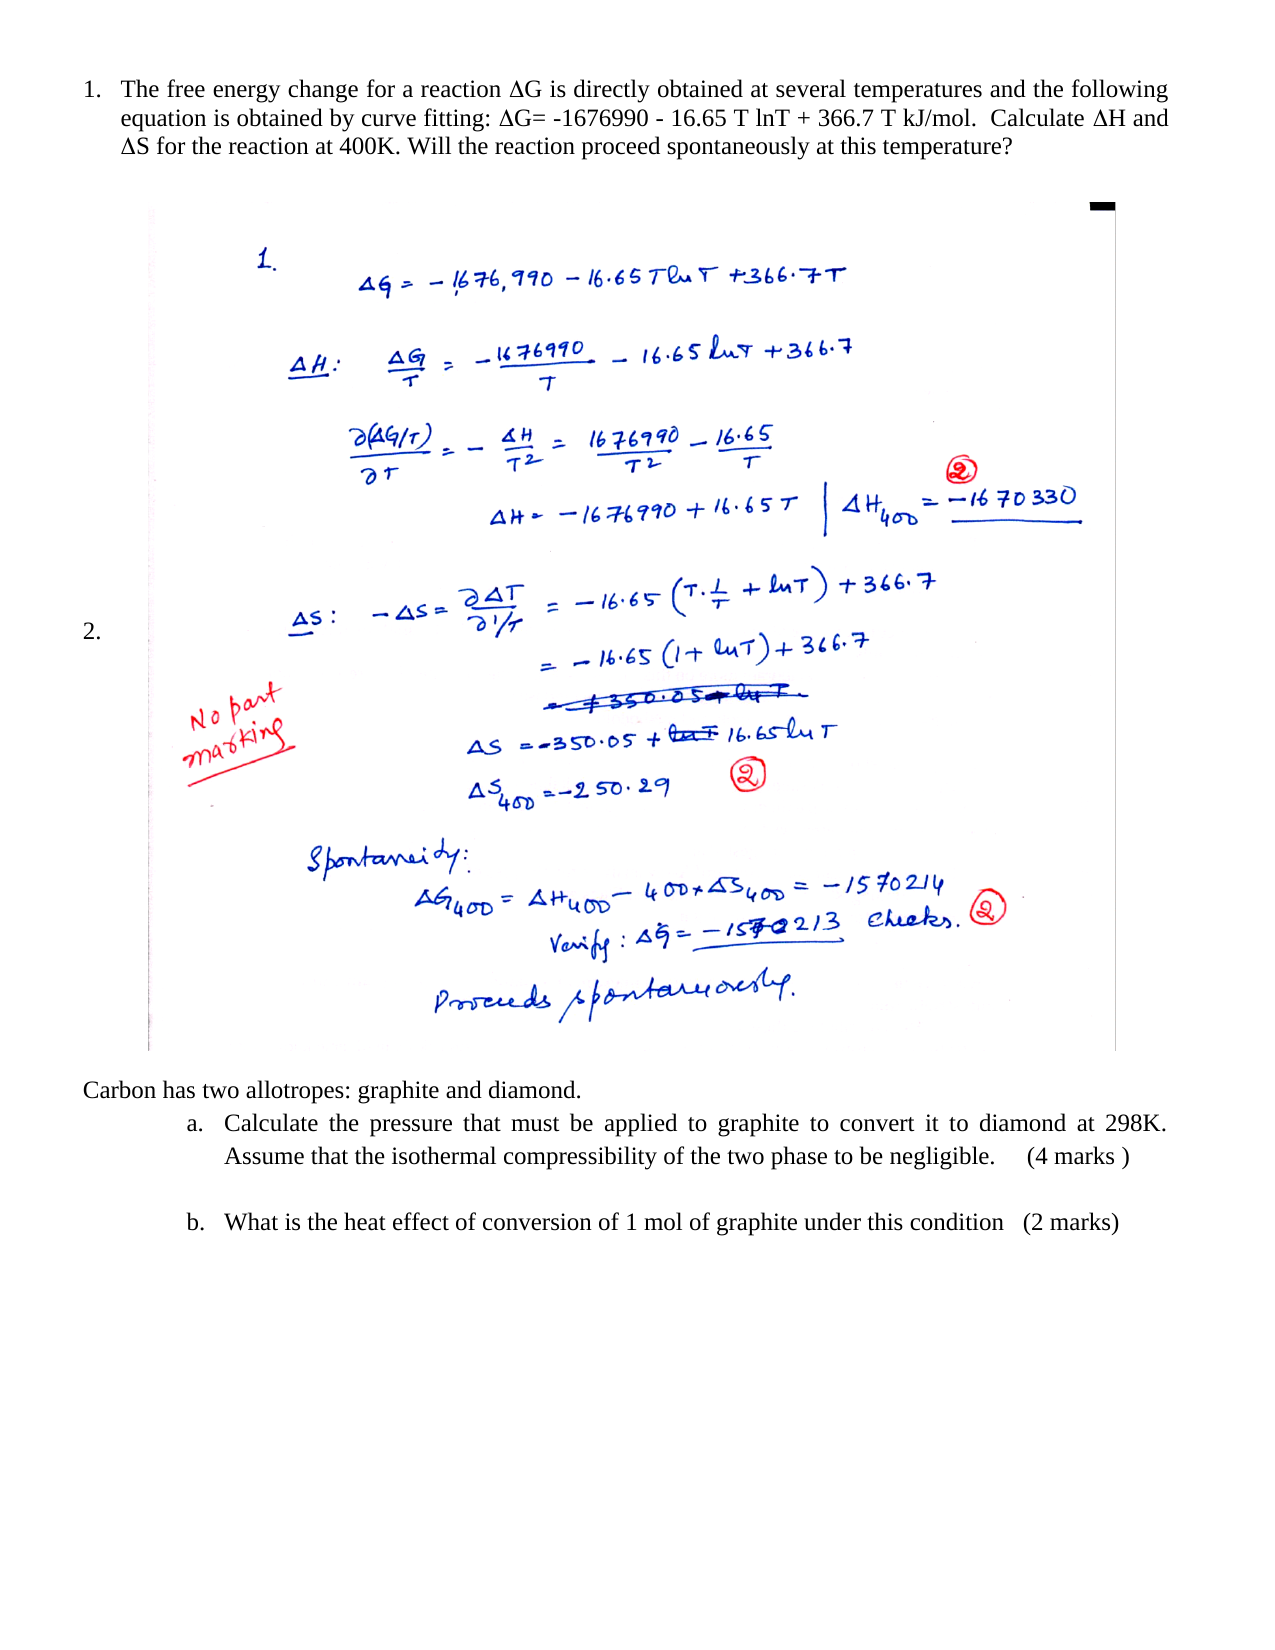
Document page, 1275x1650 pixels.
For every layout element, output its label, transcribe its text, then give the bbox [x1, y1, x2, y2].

list Carbon has two allotropes: graphite and diamond. [83, 616, 1169, 1104]
list What is the heat effect of conversion of 1 mol of graphite under this condition (2 marks) [186, 1207, 1169, 1236]
list The free energy change for a reaction G is directly obtained at several temperatures and the following equation is obtained by curve fitting: G= -1676990 - 16.65 T lnT + 366.7 T kJ/mol. Calculate H and S for the reaction at 400K. Will the reaction proceed spontaneously at this temperature? [83, 74, 1169, 160]
list Calculate the pressure that must be applied to graphite to convert it to diamond at 298K. Assume that the isothermal compressibility of the two phase to be negligible. (4 marks ) [186, 1108, 1169, 1170]
